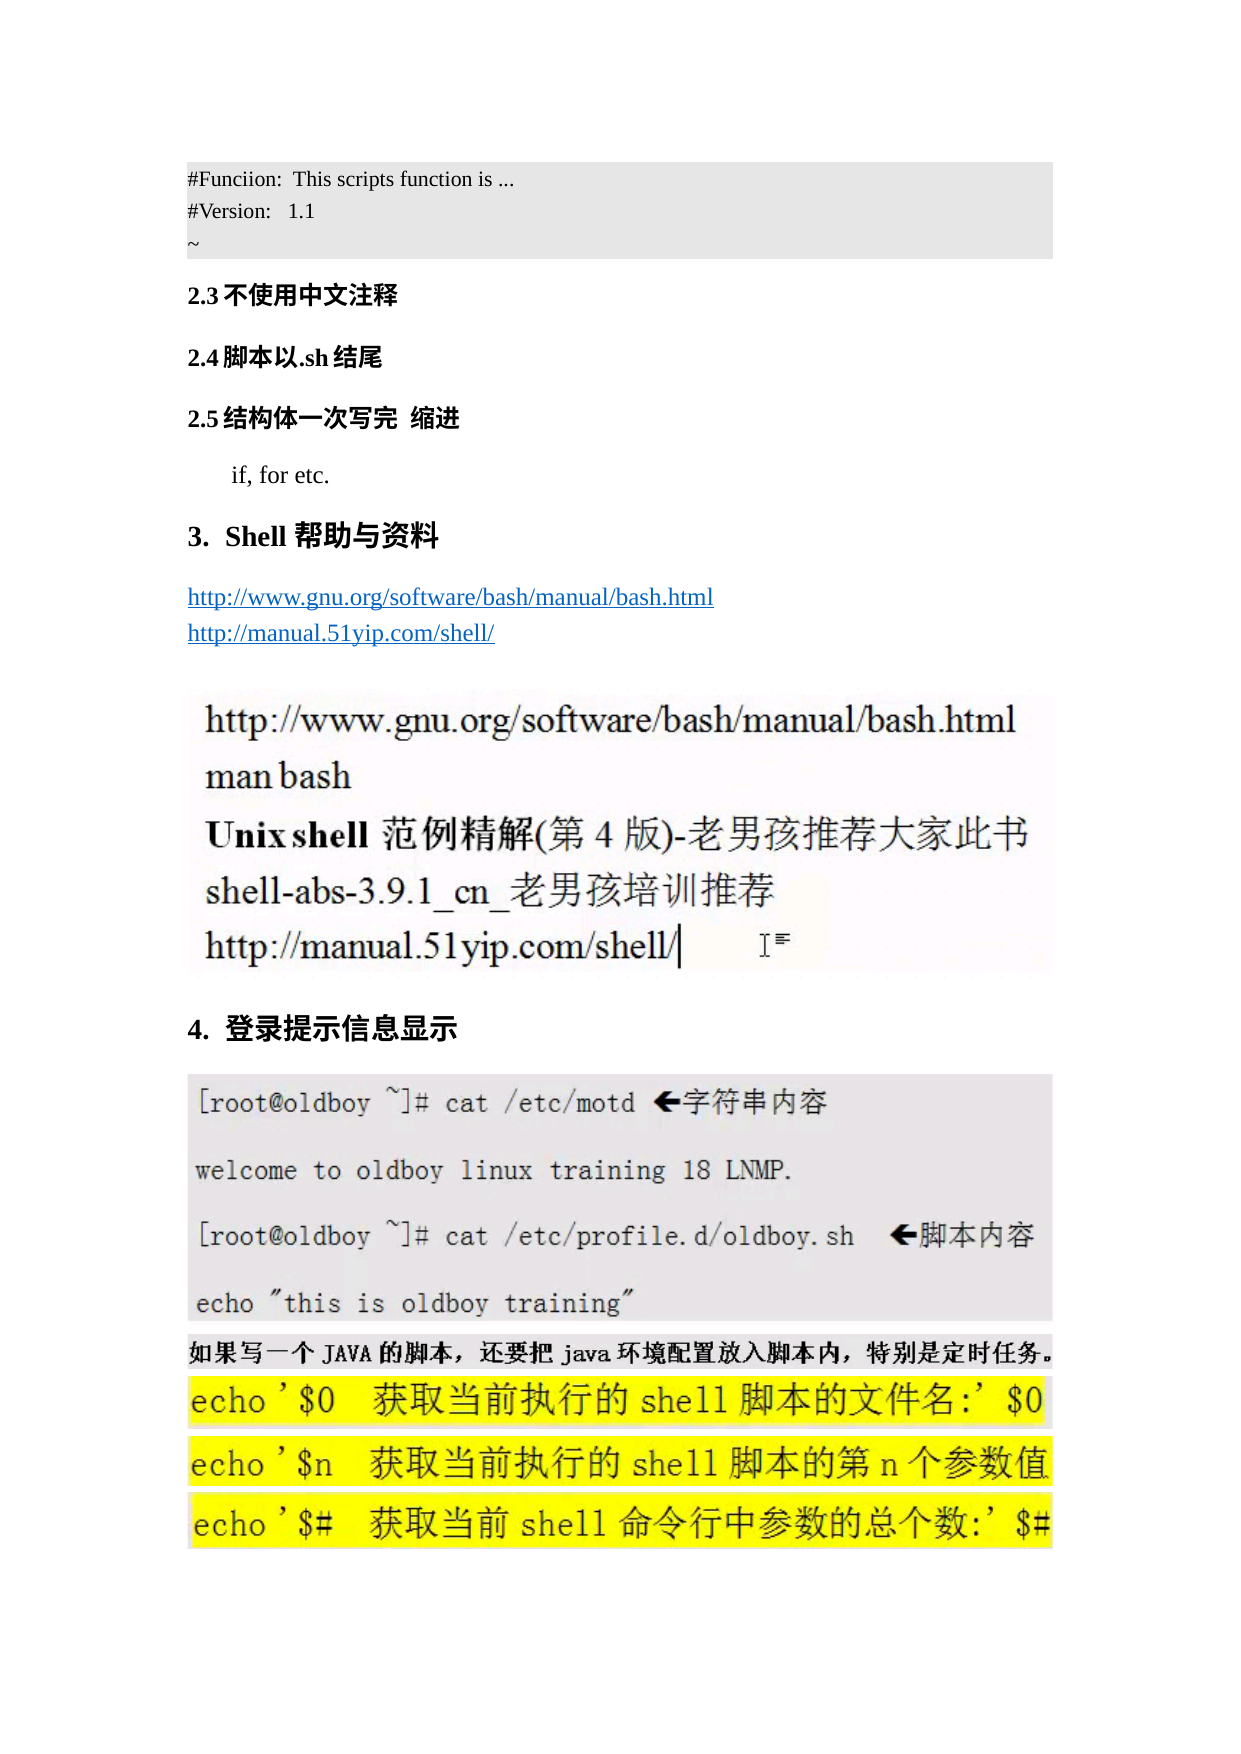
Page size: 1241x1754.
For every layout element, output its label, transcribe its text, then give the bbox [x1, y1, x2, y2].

picture [187, 1334, 1053, 1369]
subtitle 2.5结构体一次写完 缩进 [187, 399, 1053, 435]
picture [187, 1436, 1053, 1486]
picture [187, 689, 1053, 983]
text #Version: 1.1 [187, 194, 1053, 227]
picture [187, 1492, 1053, 1549]
text #Funciion: This scripts function is ... [187, 162, 1053, 194]
text ~ [187, 227, 1053, 259]
text http://www.gnu.org/software/bash/manual/bash.html [187, 582, 1053, 610]
subtitle 2.4脚本以.sh结尾 [187, 337, 1053, 373]
picture [187, 1376, 1053, 1429]
subtitle Shell 帮助与资料 [187, 513, 1053, 555]
picture [187, 1074, 1053, 1327]
text http://manual.51yip.com/shell/ [187, 618, 1053, 646]
subtitle 2.3不使用中文注释 [187, 276, 1053, 312]
text if, for etc. [187, 460, 1053, 489]
subtitle 登录提示信息显示 [187, 1006, 1053, 1048]
